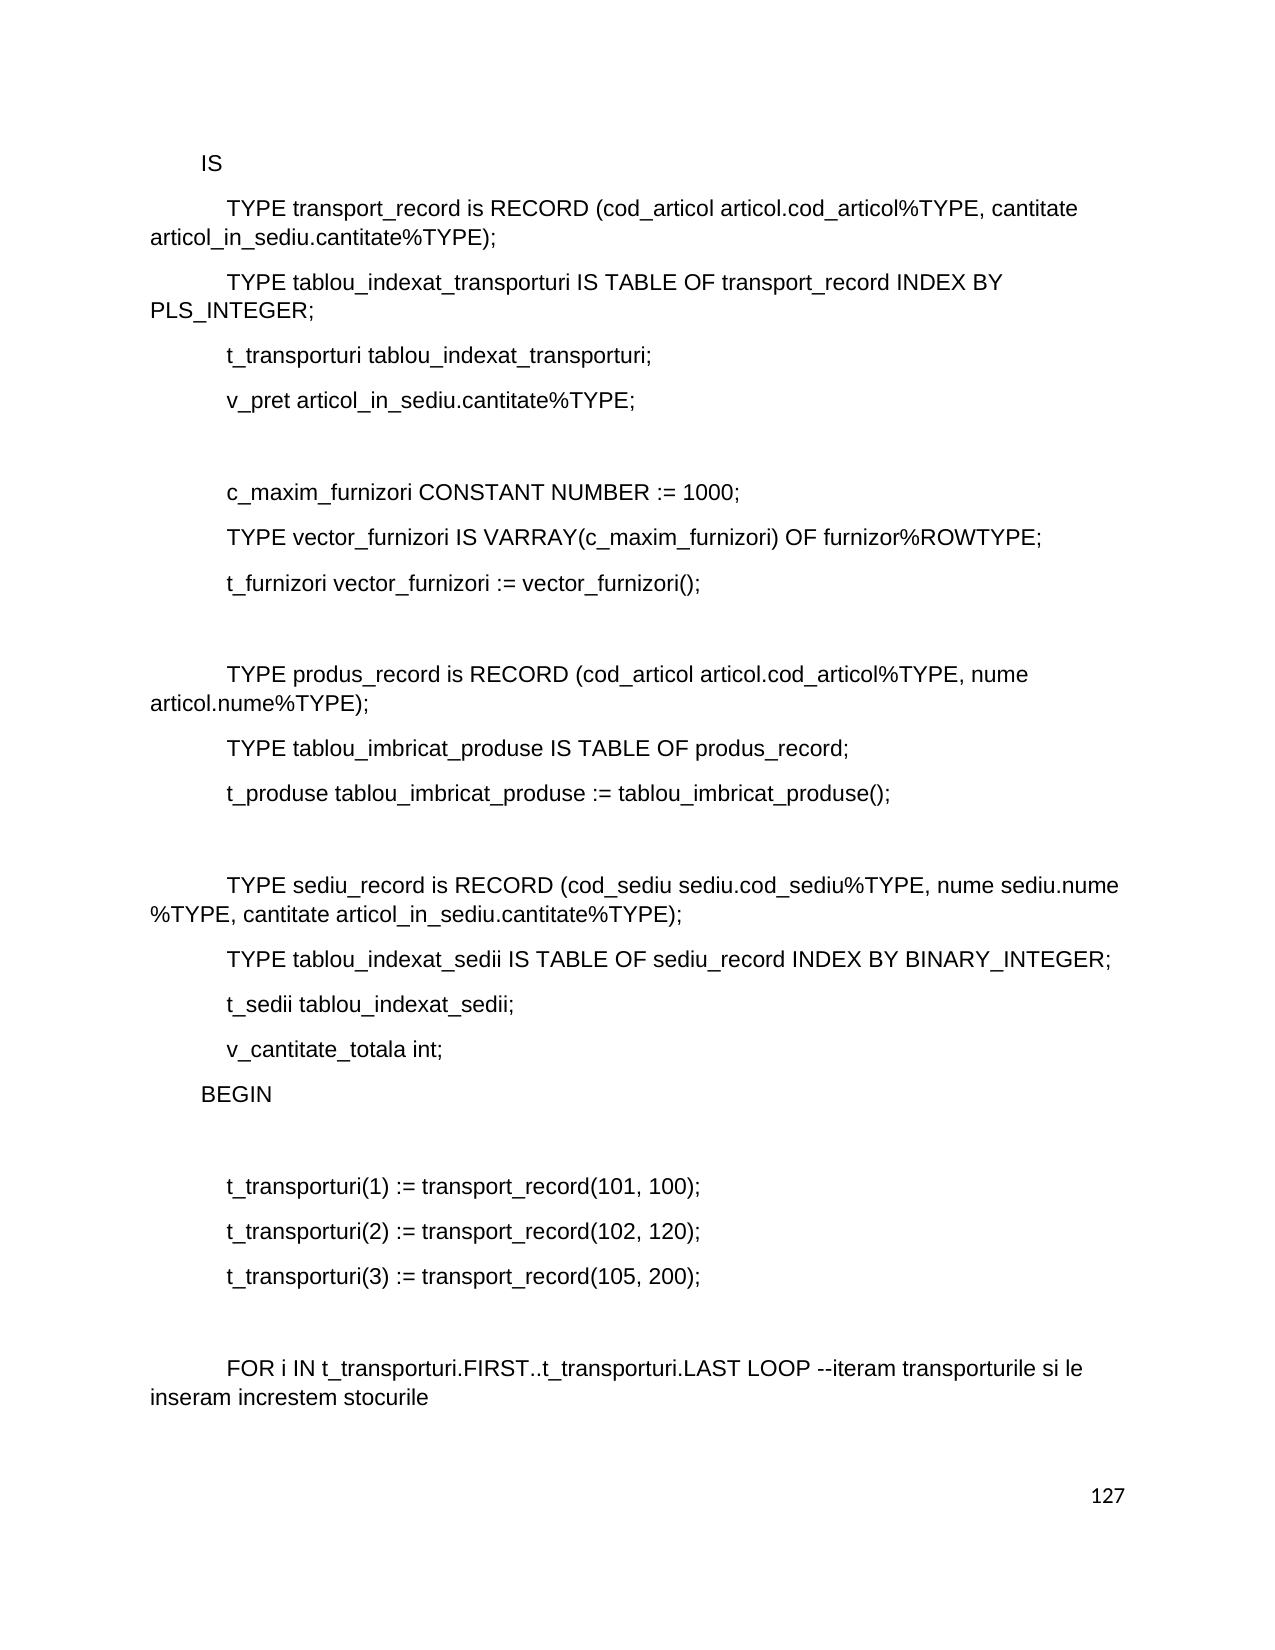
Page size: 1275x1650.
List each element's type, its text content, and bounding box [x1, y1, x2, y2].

text TYPE produs_record is RECORD (cod_articol articol.cod_articol%TYPE, nume articol.nume%TYPE); [150, 661, 1125, 716]
text t_transporturi(2) := transport_record(102, 120); [150, 1218, 1125, 1244]
text t_furnizori vector_furnizori := vector_furnizori(); [150, 569, 1125, 596]
text c_maxim_furnizori CONSTANT NUMBER := 1000; [150, 479, 1125, 506]
text TYPE tablou_indexat_sedii IS TABLE OF sediu_record INDEX BY BINARY_INTEGER; [150, 946, 1125, 972]
text t_produse tablou_imbricat_produse := tablou_imbricat_produse(); [150, 780, 1125, 806]
text FOR i IN t_transporturi.FIRST..t_transporturi.LAST LOOP --iteram transporturile si le inseram increstem stocurile [150, 1355, 1125, 1410]
text t_sedii tablou_indexat_sedii; [150, 991, 1125, 1017]
text IS [150, 150, 1125, 176]
text v_cantitate_totala int; [150, 1036, 1125, 1062]
text TYPE vector_furnizori IS VARRAY(c_maxim_furnizori) OF furnizor%ROWTYPE; [150, 524, 1125, 551]
text t_transporturi(1) := transport_record(101, 100); [150, 1173, 1125, 1199]
text t_transporturi(3) := transport_record(105, 200); [150, 1263, 1125, 1289]
text TYPE tablou_indexat_transporturi IS TABLE OF transport_record INDEX BY PLS_INTEGER; [150, 269, 1125, 323]
text v_pret articol_in_sediu.cantitate%TYPE; [150, 387, 1125, 414]
text t_transporturi tablou_indexat_transporturi; [150, 342, 1125, 368]
text TYPE transport_record is RECORD (cod_articol articol.cod_articol%TYPE, cantitate articol_in_sediu.cantitate%TYPE); [150, 195, 1125, 250]
text BEGIN [150, 1081, 1125, 1107]
text TYPE tablou_imbricat_produse IS TABLE OF produs_record; [150, 735, 1125, 761]
text TYPE sediu_record is RECORD (cod_sediu sediu.cod_sediu%TYPE, nume sediu.nume%TYPE, cantitate articol_in_sediu.cantitate%TYPE); [150, 872, 1125, 927]
